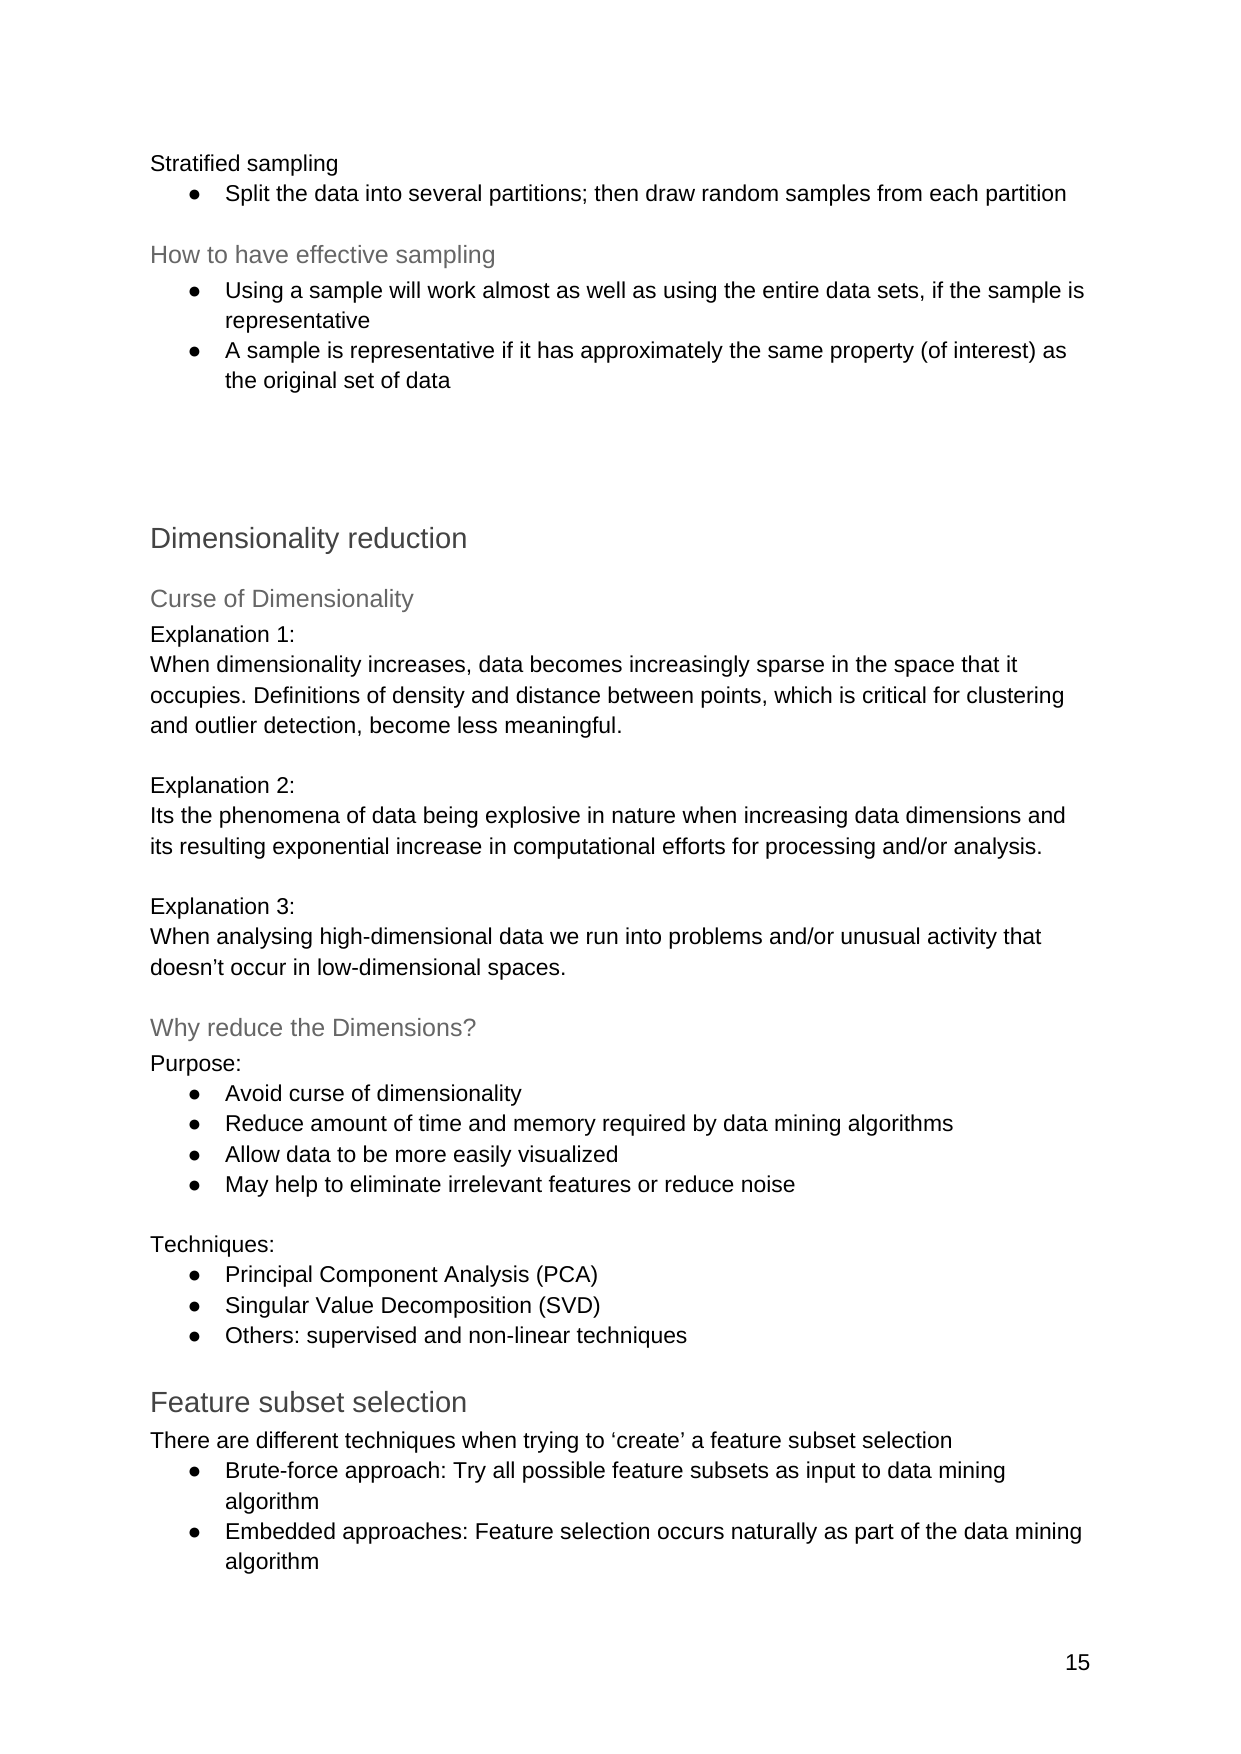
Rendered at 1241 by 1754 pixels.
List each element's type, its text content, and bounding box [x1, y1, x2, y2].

text Stratified sampling [150, 150, 1090, 176]
text There are different techniques when trying to ‘create’ a feature subset selection [150, 1427, 1090, 1454]
text Purpose: [150, 1050, 1090, 1076]
list Avoid curse of dimensionality [187, 1080, 1090, 1107]
list Using a sample will work almost as well as using the entire data sets, if the sample is representative [187, 277, 1090, 333]
subtitle How to have effective sampling [150, 239, 1090, 268]
list Embedded approaches: Feature selection occurs naturally as part of the data mining algorithm [187, 1518, 1090, 1574]
text Explanation 1: [150, 621, 1090, 648]
list Others: supervised and non-linear techniques [187, 1322, 1090, 1348]
subtitle Why reduce the Dimensions? [150, 1013, 1090, 1042]
text Its the phenomena of data being explosive in nature when increasing data dimensions and its resulting exponential increase in computational efforts for processing and/or analysis. [150, 802, 1090, 859]
text When dimensionality increases, data becomes increasingly sparse in the space that it occupies. Definitions of density and distance between points, which is critical for clustering and outlier detection, become less meaningful. [150, 651, 1090, 738]
subtitle Dimensionality reduction [150, 521, 1090, 555]
subtitle Feature subset selection [150, 1385, 1090, 1419]
text Explanation 2: [150, 772, 1090, 799]
list May help to eliminate irrelevant features or reduce noise [187, 1171, 1090, 1197]
text When analysing high-dimensional data we run into problems and/or unusual activity that doesn’t occur in low-dimensional spaces. [150, 923, 1090, 980]
text Techniques: [150, 1231, 1090, 1258]
list Reduce amount of time and memory required by data mining algorithms [187, 1110, 1090, 1137]
list Brute-force approach: Try all possible feature subsets as input to data mining algorithm [187, 1457, 1090, 1514]
list Principal Component Analysis (PCA) [187, 1261, 1090, 1288]
text Explanation 3: [150, 893, 1090, 919]
list Allow data to be more easily visualized [187, 1141, 1090, 1167]
list A sample is representative if it has approximately the same property (of interest) as the original set of data [187, 337, 1090, 394]
subtitle Curse of Dimensionality [150, 584, 1090, 613]
list Split the data into several partitions; then draw random samples from each partition [187, 180, 1090, 207]
list Singular Value Decomposition (SVD) [187, 1292, 1090, 1318]
